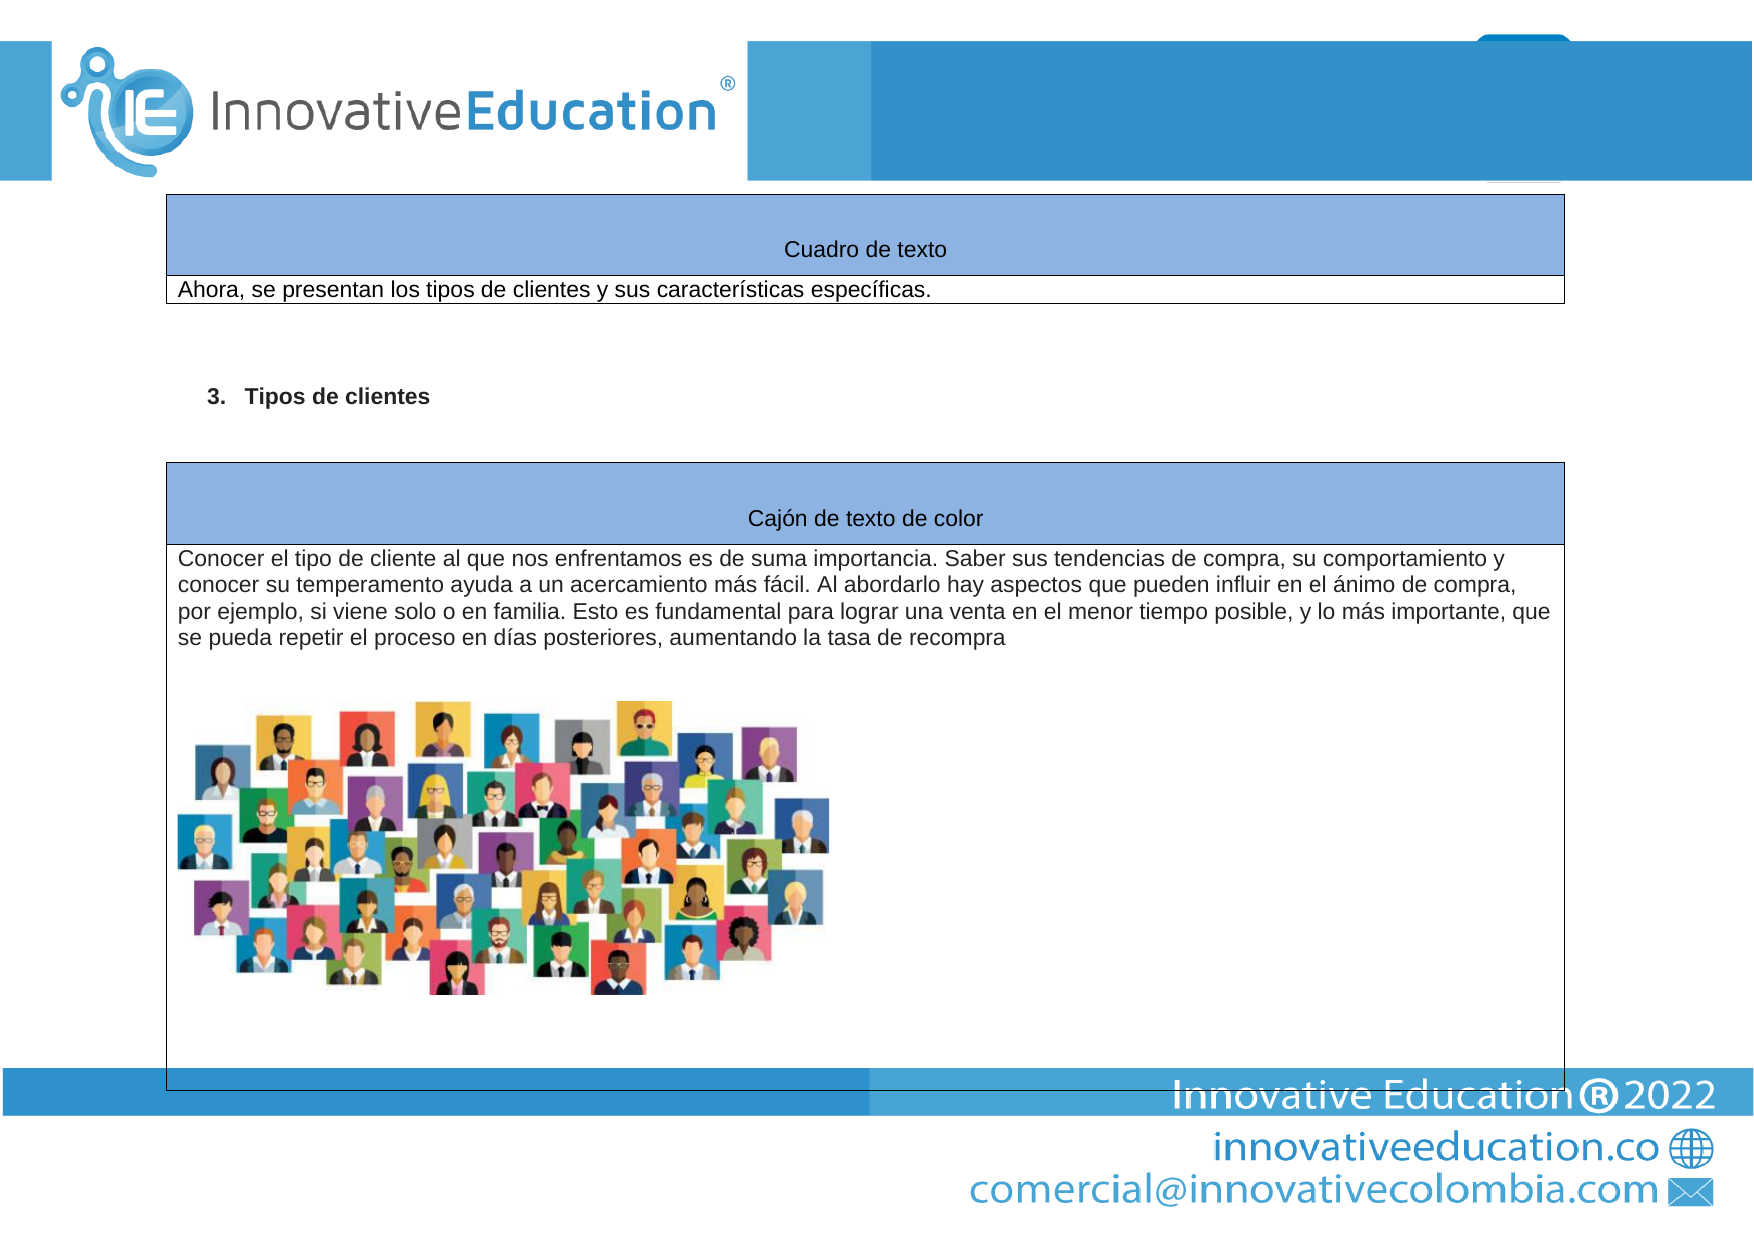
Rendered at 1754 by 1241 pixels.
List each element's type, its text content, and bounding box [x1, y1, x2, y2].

picture [177, 701, 830, 995]
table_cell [167, 545, 1564, 1090]
table_cell Ahora, se presentan los tipos de clientes y sus características específicas. [167, 276, 1564, 303]
picture [2, 1067, 1754, 1213]
table_header Cuadro de texto [167, 195, 1564, 275]
list Tipos de clientes [207, 383, 1577, 409]
table_header Cajón de texto de color [167, 463, 1564, 544]
picture [0, 28, 1752, 214]
